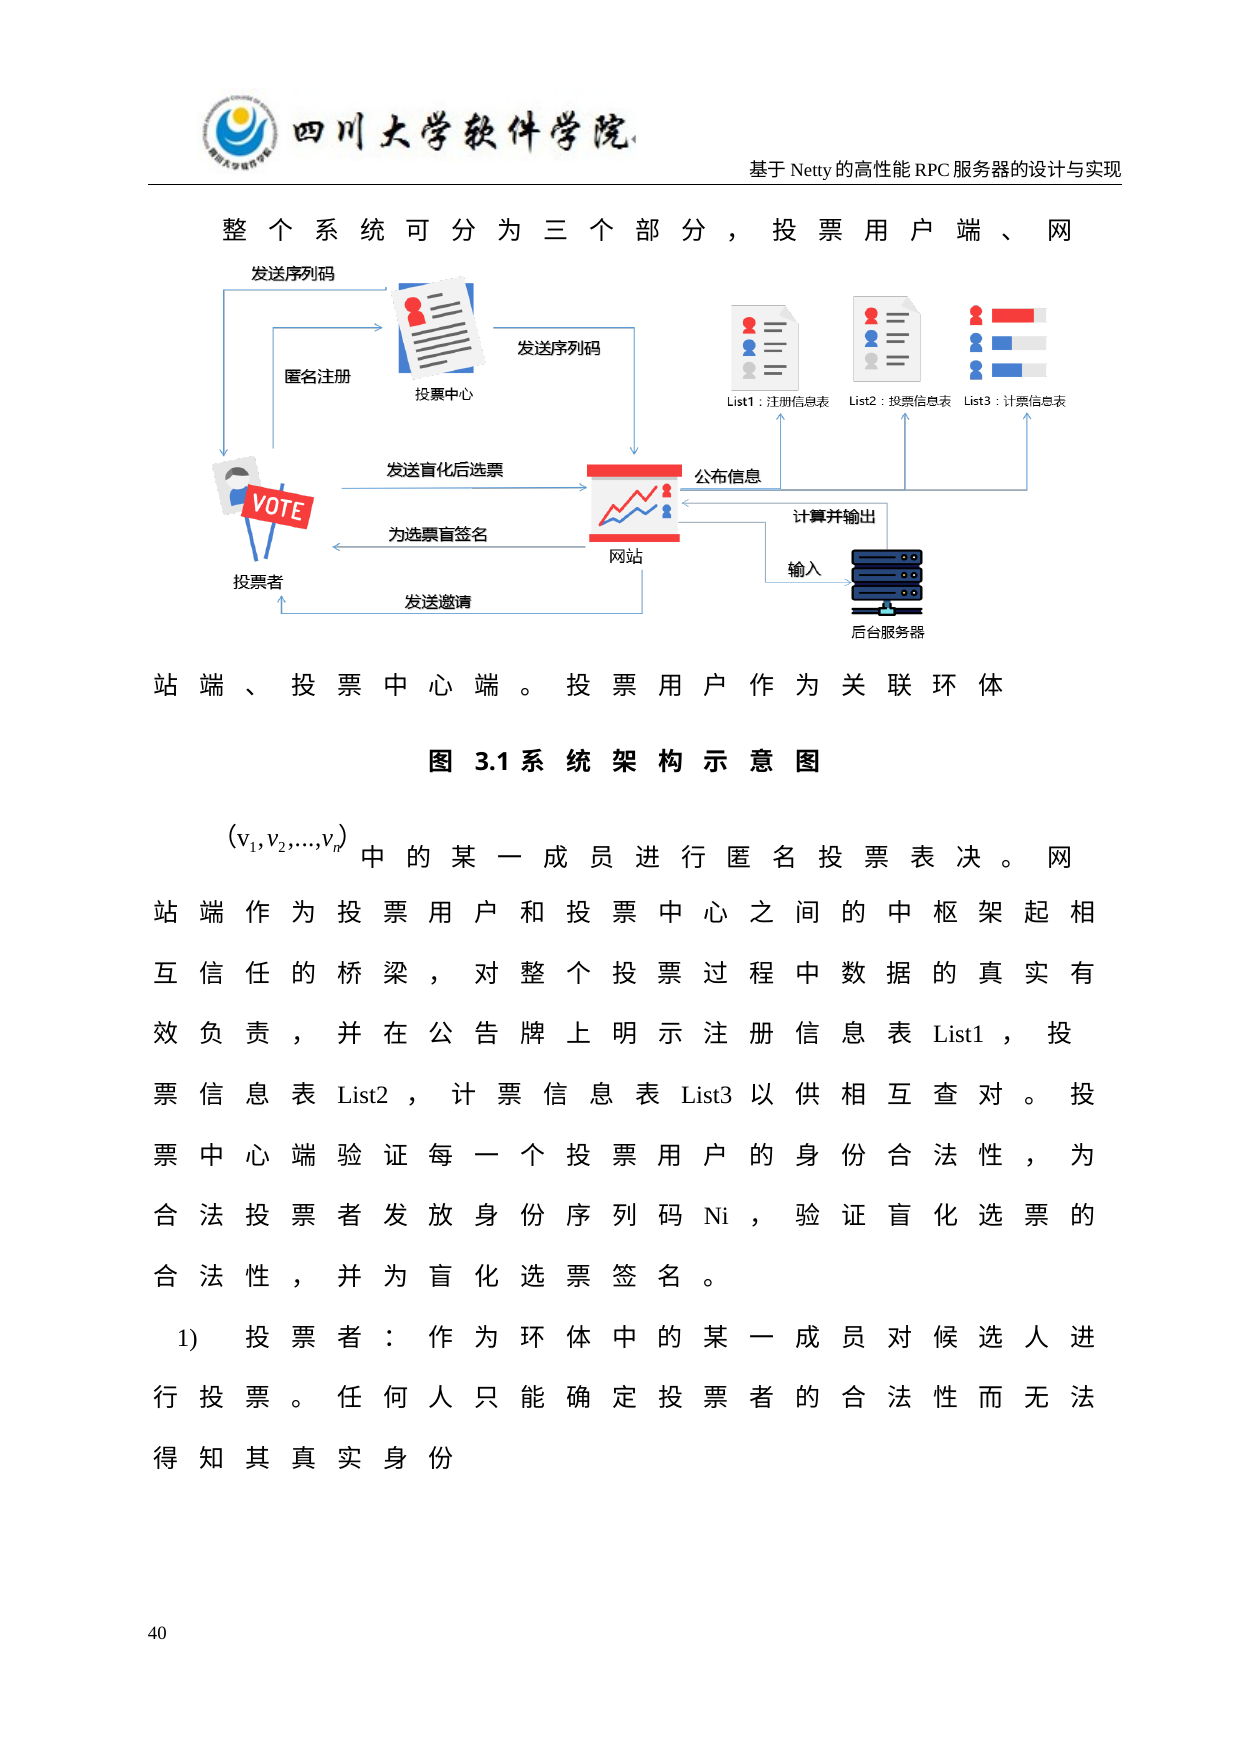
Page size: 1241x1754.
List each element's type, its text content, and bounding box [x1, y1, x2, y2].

picture [206, 260, 1098, 644]
picture [197, 88, 639, 177]
text 中的某一成员进行匿名投票表决。网站端作为投票用户和投票中心之间的中枢架起相互信任的桥梁，对整个投票过程中数据的真实有效负责，并在公告牌上明示注册信息表List1，投票信息表List2，计票信息表List3以供相互查对。投票中心端验证每一个投票用户的身份合法性，为合法投票者发放身份序列码Ni，验证盲化选票的合法性，并为盲化选票签名。 [154, 820, 1116, 1305]
list 投票者：作为环体中的某一成员对候选人进行投票。任何人只能确定投票者的合法性而无法得知其真实身份 [154, 1305, 1116, 1487]
text 图3.1 系统架构示意图 [154, 729, 1116, 789]
